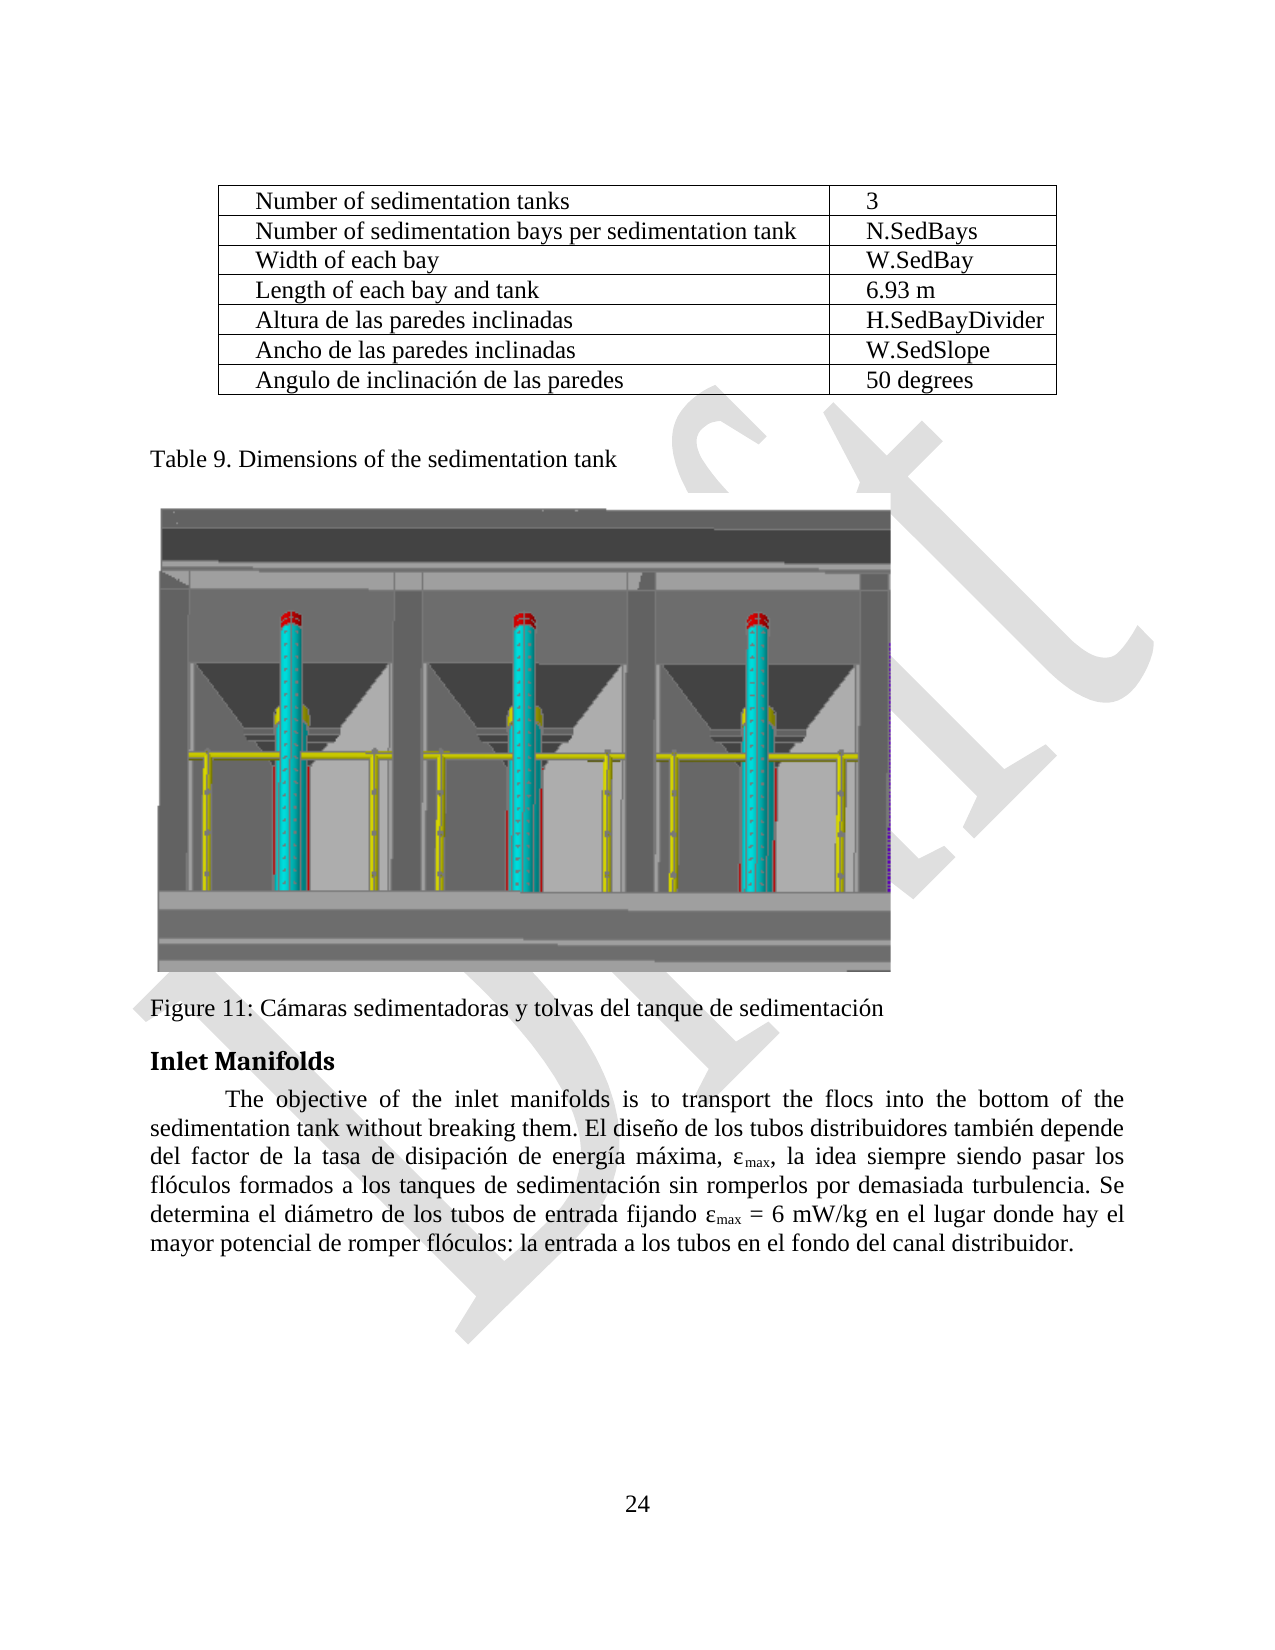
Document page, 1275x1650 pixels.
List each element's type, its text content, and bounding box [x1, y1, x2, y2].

table_cell Angulo de inclinación de las paredes [219, 365, 829, 393]
table_cell W.SedSlope [830, 335, 1056, 364]
table_cell Length of each bay and tank [219, 275, 829, 304]
table_cell Ancho de las paredes inclinadas [219, 335, 829, 364]
picture [150, 493, 891, 972]
text Table 9. Dimensions of the sedimentation tank [150, 444, 1125, 473]
table_cell 50 degrees [830, 365, 1056, 393]
table_cell Altura de las paredes inclinadas [219, 305, 829, 334]
table_header Number of sedimentation tanks [219, 186, 829, 215]
subtitle Inlet Manifolds [150, 1046, 1125, 1078]
table_cell 6.93 m [830, 275, 1056, 304]
table_cell H.SedBayDivider [830, 305, 1056, 334]
table_header 3 [830, 186, 1056, 215]
text Figure 11: Cámaras sedimentadoras y tolvas del tanque de sedimentación [150, 993, 1125, 1021]
table_cell N.SedBays [830, 216, 1056, 244]
text The objective of the inlet manifolds is to transport the flocs into the bottom of the sedimentation tank without breaking them. El diseño de los tubos distribuidores también depende del factor de la tasa de disipación de energía máxima, εmax, la idea siempre siendo pasar los flóculos formados a los tanques de sedimentación sin romperlos por demasiada turbulencia. Se determina el diámetro de los tubos de entrada fijando εmax = 6 mW/kg en el lugar donde hay el mayor potencial de romper flóculos: la entrada a los tubos en el fondo del canal distribuidor. [150, 1084, 1125, 1256]
table_cell Width of each bay [219, 246, 829, 274]
table_cell W.SedBay [830, 246, 1056, 274]
table_cell Number of sedimentation bays per sedimentation tank [219, 216, 829, 244]
